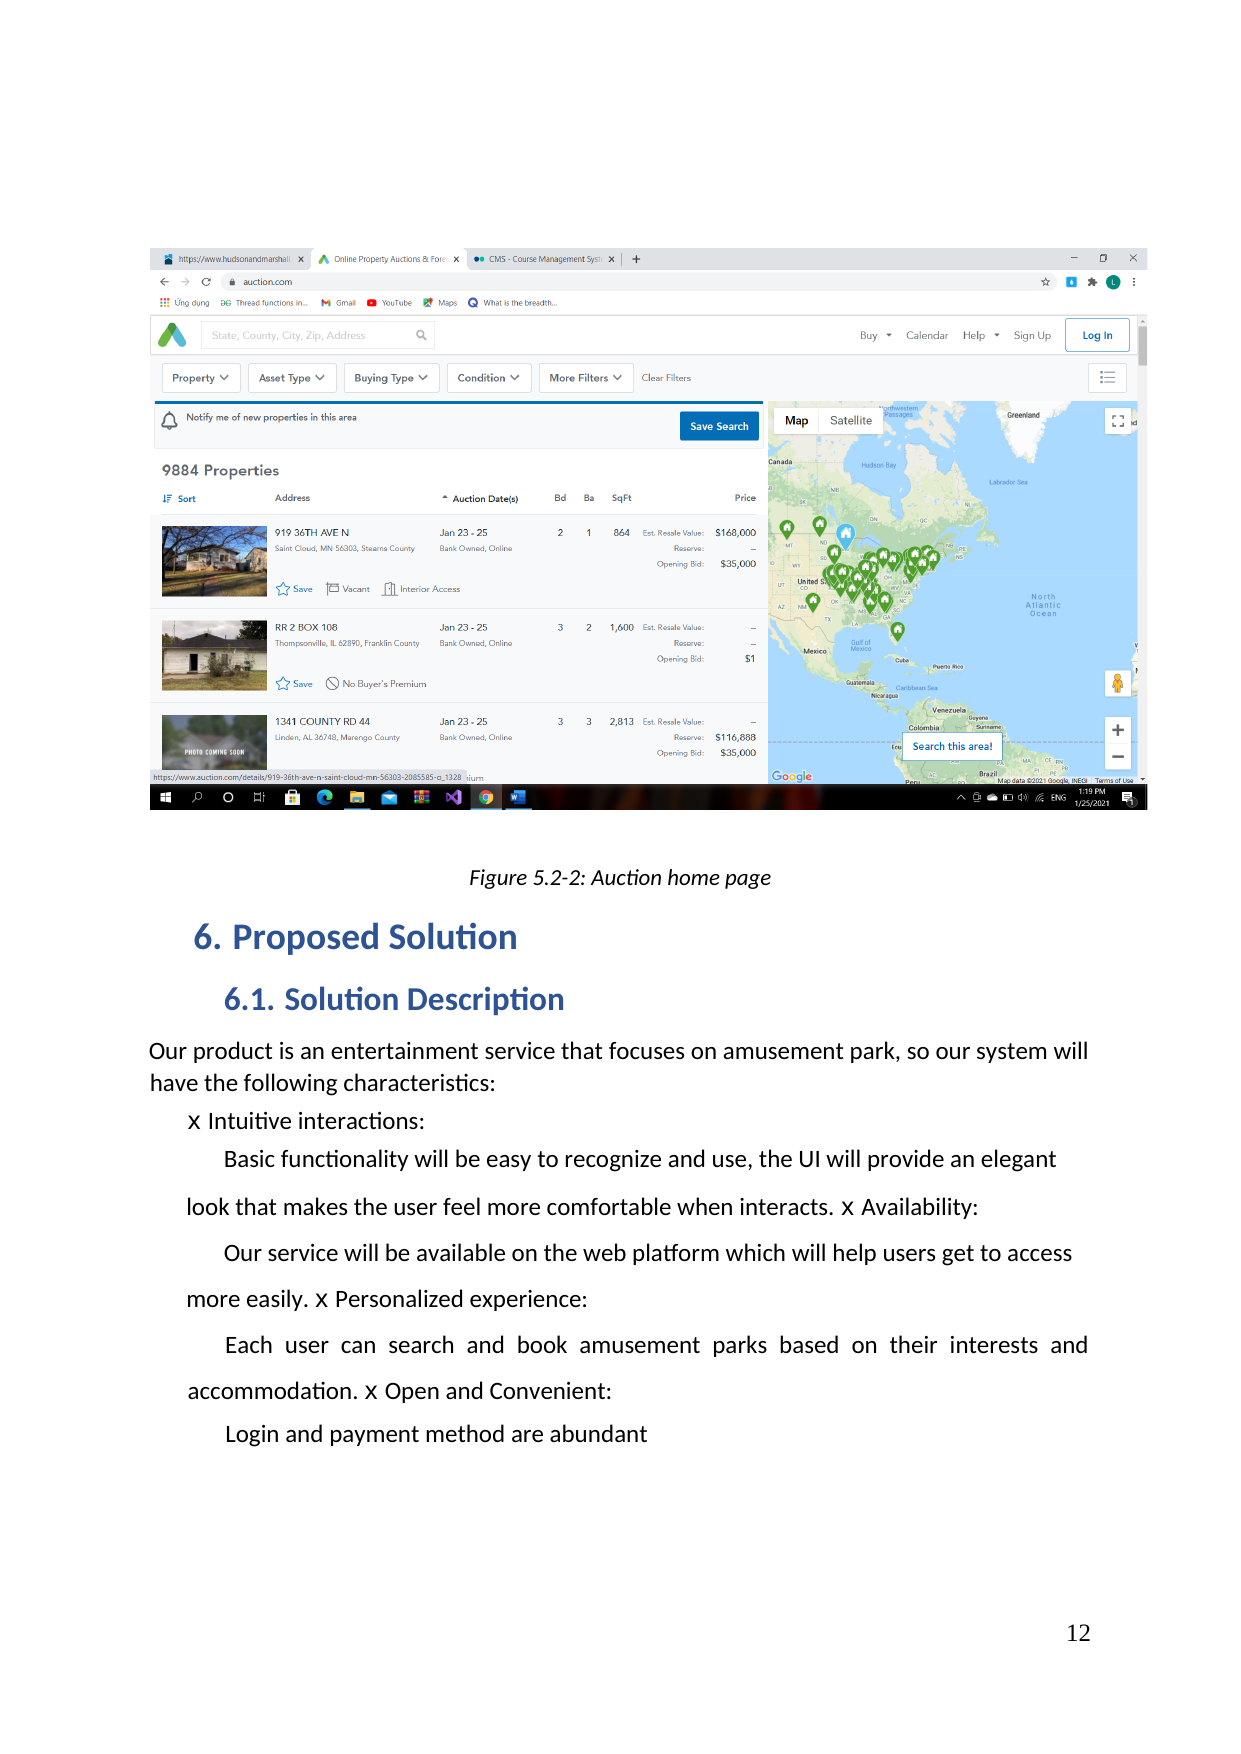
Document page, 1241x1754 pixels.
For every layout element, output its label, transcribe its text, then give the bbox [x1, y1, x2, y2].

text Figure 5.2-2: Auction home page [150, 863, 1091, 891]
text Our product is an entertainment service that focuses on amusement park, so our system will have the following characteristics: [148, 1035, 1090, 1097]
subtitle 6. Proposed Solution [193, 913, 1094, 959]
text Login and payment method are abundant [225, 1419, 1090, 1449]
text Our service will be available on the web platform which will help users get to access more easily. x Personalized experience: [186, 1237, 1090, 1315]
text Basic functionality will be easy to recognize and use, the UI will provide an elegant look that makes the user feel more comfortable when interacts. x Availability: [186, 1144, 1090, 1222]
picture [150, 248, 1148, 810]
text Each user can search and book amusement parks based on their interests and accommodation. x Open and Convenient: [187, 1330, 1090, 1406]
text x Intuitive interactions: [187, 1102, 1090, 1136]
subtitle 6.1. Solution Description [223, 978, 1096, 1019]
